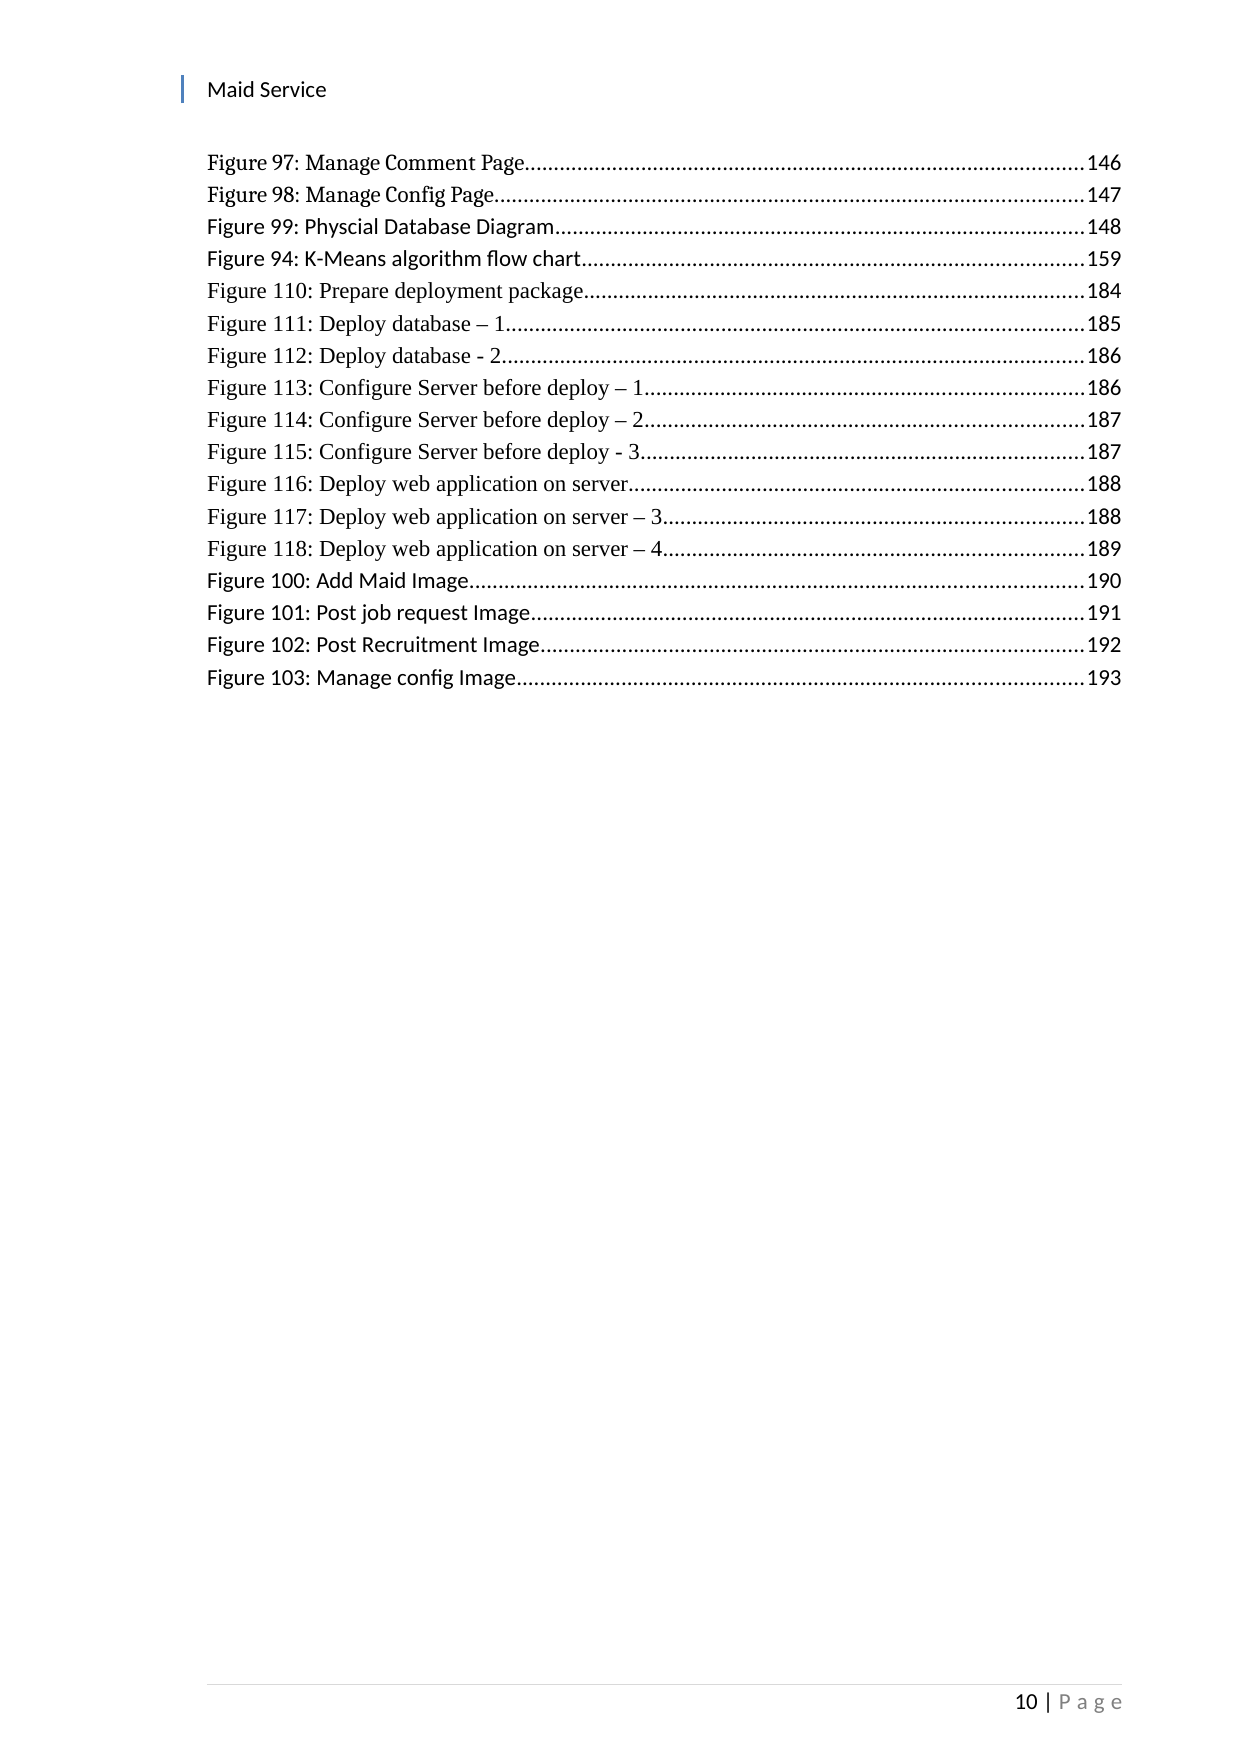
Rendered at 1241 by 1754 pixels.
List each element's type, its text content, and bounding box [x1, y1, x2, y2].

text Figure 99: Physcial Database Diagram 148 [207, 212, 1122, 240]
text Figure 94: K-Means algorithm flow chart 159 [207, 244, 1122, 272]
text Figure 115: Configure Server before deploy - 3 187 [207, 437, 1122, 465]
text Figure 101: Post job request Image 191 [207, 598, 1122, 626]
text Figure 113: Configure Server before deploy – 1 186 [207, 373, 1122, 401]
text Figure 100: Add Maid Image 190 [207, 566, 1122, 594]
text Figure 116: Deploy web application on server 188 [207, 469, 1122, 498]
text Figure 117: Deploy web application on server – 3 188 [207, 502, 1122, 530]
text Figure 118: Deploy web application on server – 4 189 [207, 534, 1122, 562]
text Figure 103: Manage config Image 193 [207, 663, 1122, 691]
text Figure 97: Manage Comment Page 146 [207, 148, 1122, 176]
text Figure 111: Deploy database – 1 185 [207, 309, 1122, 337]
text Figure 110: Prepare deployment package 184 [207, 276, 1122, 304]
text Figure 102: Post Recruitment Image 192 [207, 631, 1122, 658]
text Figure 98: Manage Config Page 147 [207, 180, 1122, 208]
text Figure 114: Configure Server before deploy – 2 187 [207, 405, 1122, 433]
text Figure 112: Deploy database - 2 186 [207, 341, 1122, 369]
